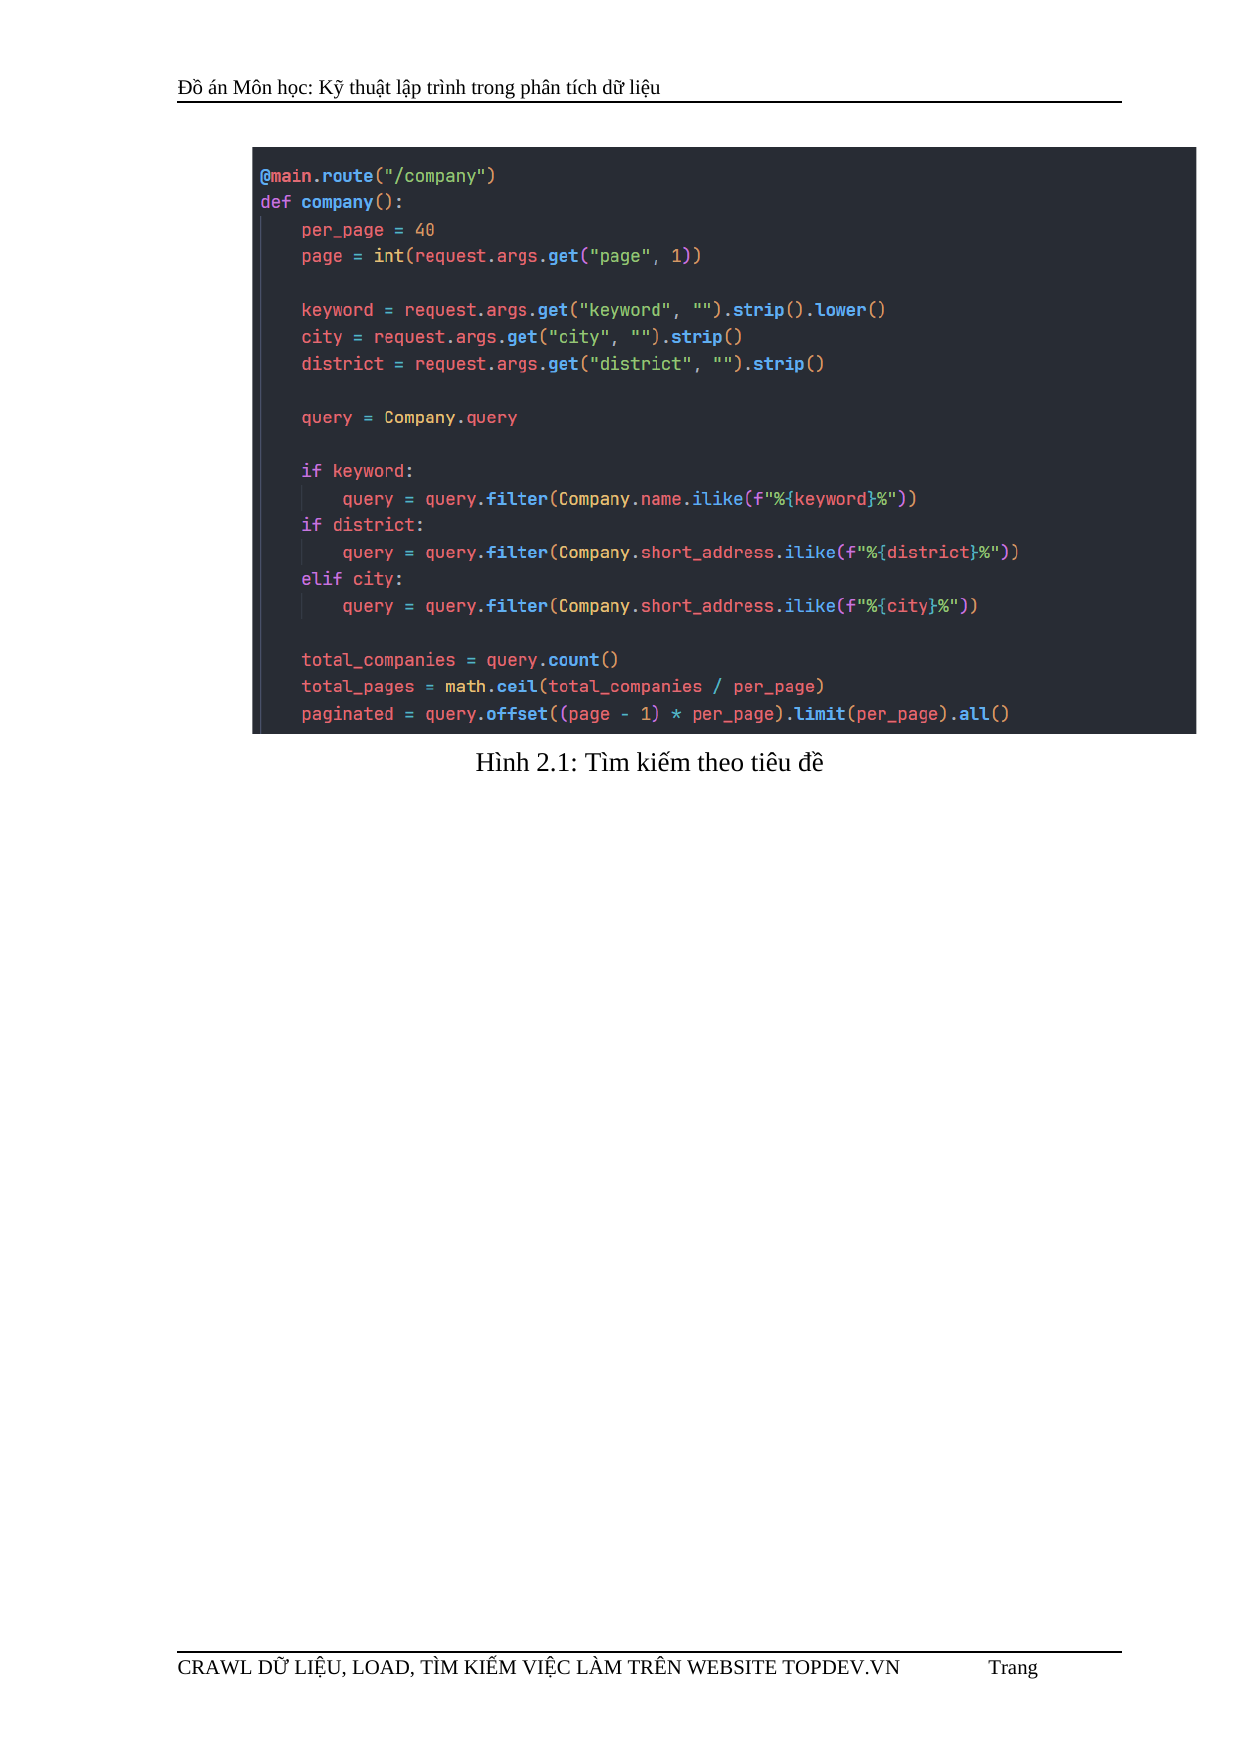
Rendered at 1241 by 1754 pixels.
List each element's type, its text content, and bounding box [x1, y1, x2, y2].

picture [252, 147, 1197, 734]
text Tìm kiếm theo tiêu đề [177, 746, 1122, 777]
